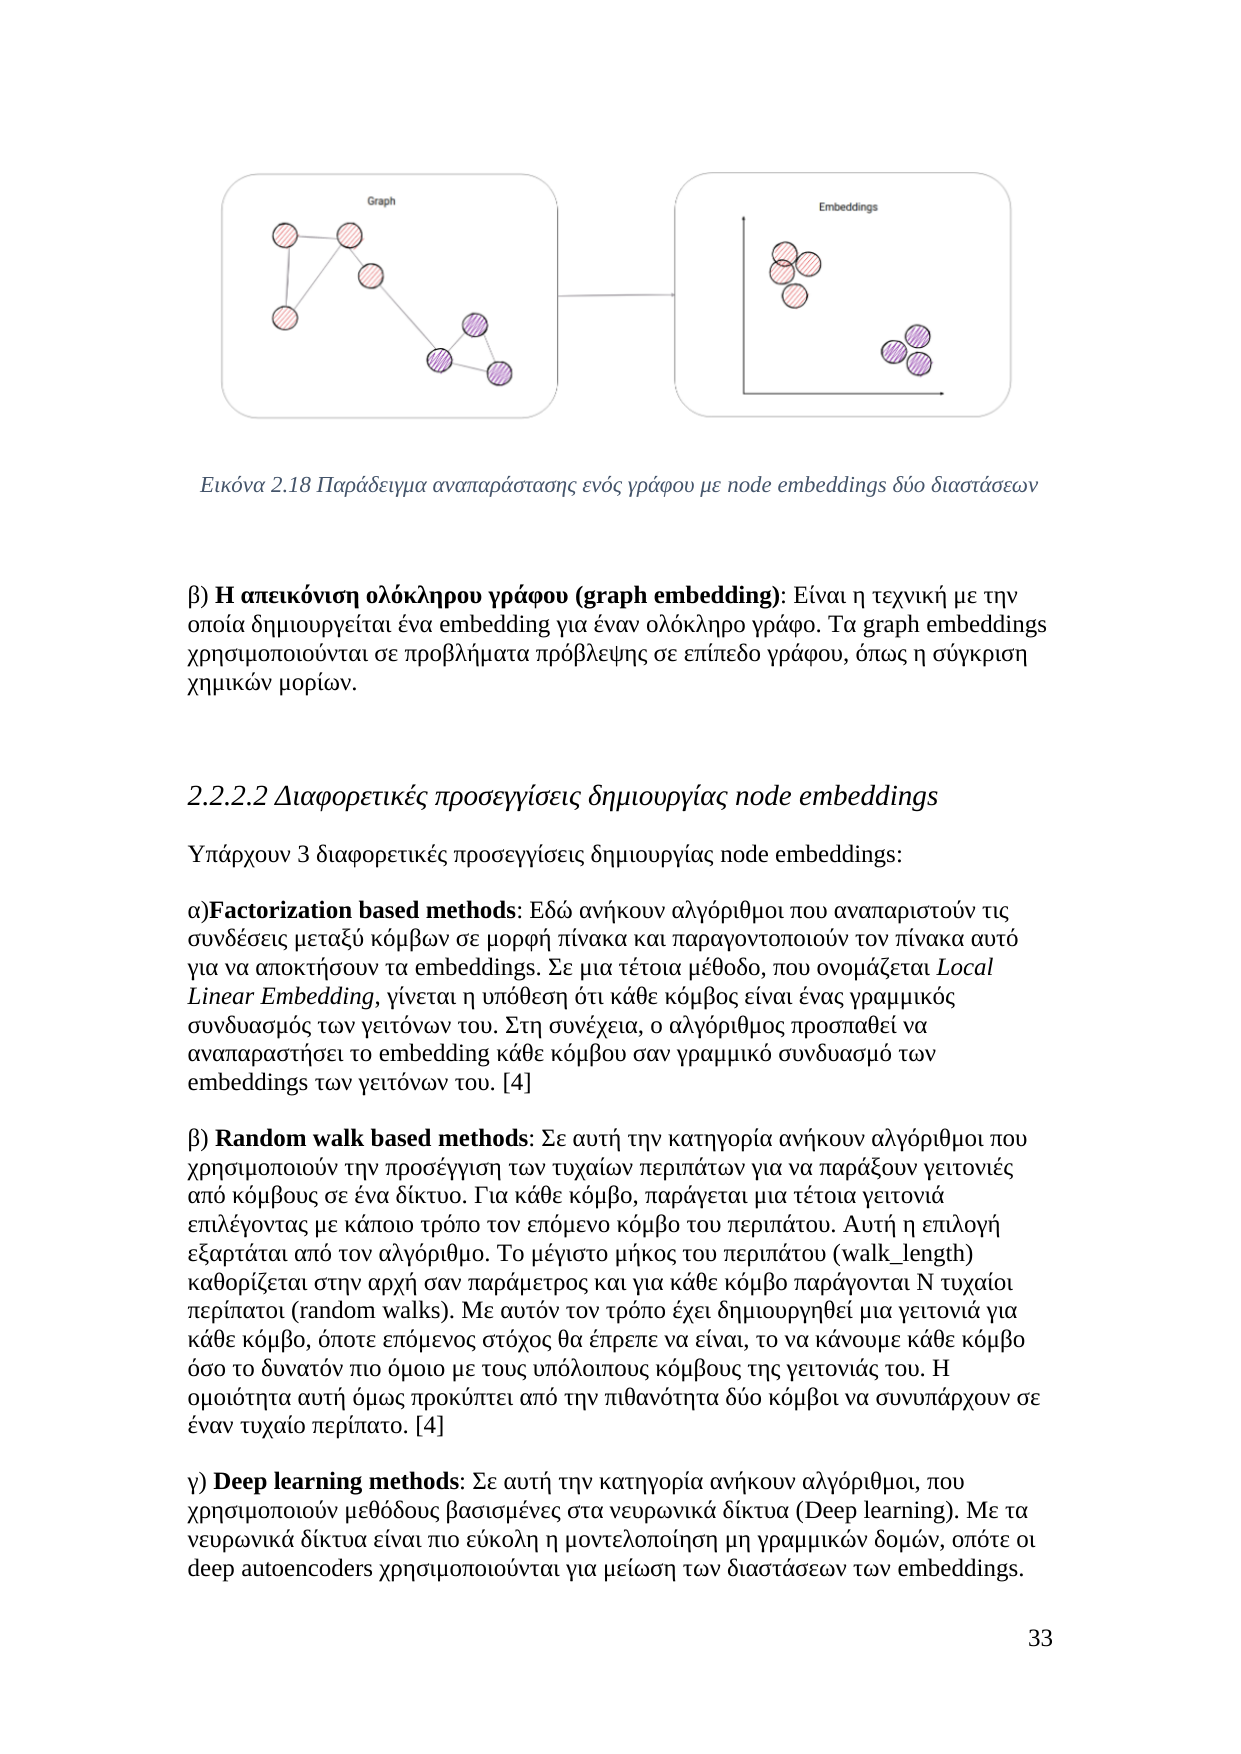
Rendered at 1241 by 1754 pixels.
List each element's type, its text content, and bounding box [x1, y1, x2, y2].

text γ) Deep learning methods: Σε αυτή την κατηγορία ανήκουν αλγόριθμοι, που χρησιμοποιούν μεθόδους βασισμένες στα νευρωνικά δίκτυα (Deep learning). Με τα νευρωνικά δίκτυα είναι πιο εύκολη η μοντελοποίηση μη γραμμικών δομών, οπότε οι deep autoencoders χρησιμοποιούνται για μείωση των διαστάσεων των embeddings. [187, 1466, 1053, 1581]
text Υπάρχουν 3 διαφορετικές προσεγγίσεις δημιουργίας node embeddings: [187, 839, 1053, 868]
text β) Random walk based methods: Σε αυτή την κατηγορία ανήκουν αλγόριθμοι που χρησιμοποιούν την προσέγγιση των τυχαίων περιπάτων για να παράξουν γειτονιές από κόμβους σε ένα δίκτυο. Για κάθε κόμβο, παράγεται μια τέτοια γειτονιά επιλέγοντας με κάποιο τρόπο τον επόμενο κόμβο του περιπάτου. Αυτή η επιλογή εξαρτάται από τον αλγόριθμο. Το μέγιστο μήκος του περιπάτου (walk_length) καθορίζεται στην αρχή σαν παράμετρος και για κάθε κόμβο παράγονται Ν τυχαίοι περίπατοι (random walks). Με αυτόν τον τρόπο έχει δημιουργηθεί μια γειτονιά για κάθε κόμβο, όποτε επόμενος στόχος θα έπρεπε να είναι, το να κάνουμε κάθε κόμβο όσο το δυνατόν πιο όμοιο με τους υπόλοιπους κόμβους της γειτονιάς του. Η ομοιότητα αυτή όμως προκύπτει από την πιθανότητα δύο κόμβοι να συνυπάρχουν σε έναν τυχαίο περίπατο. [187, 1123, 1053, 1439]
picture [187, 150, 1053, 444]
subtitle 2.2.2.2 Διαφορετικές προσεγγίσεις δημιουργίας node embeddings [187, 778, 1053, 812]
text β) Η απεικόνιση ολόκληρου γράφου (graph embedding): Είναι η τεχνική με την οποία δημιουργείται ένα embedding για έναν ολόκληρο γράφο. Τα graph embeddings χρησιμοποιούνται σε προβλήματα πρόβλεψης σε επίπεδο γράφου, όπως η σύγκριση χημικών μορίων. [187, 580, 1053, 695]
text α)Factorization based methods: Εδώ ανήκουν αλγόριθμοι που αναπαριστούν τις συνδέσεις μεταξύ κόμβων σε μορφή πίνακα και παραγοντοποιούν τον πίνακα αυτό για να αποκτήσουν τα embeddings. Σε μια τέτοια μέθοδο, που ονομάζεται Local Linear Embedding, γίνεται η υπόθεση ότι κάθε κόμβος είναι ένας γραμμικός συνδυασμός των γειτόνων του. Στη συνέχεια, ο αλγόριθμος προσπαθεί να αναπαραστήσει το embedding κάθε κόμβου σαν γραμμικό συνδυασμό των embeddings των γειτόνων του. [187, 895, 1053, 1096]
